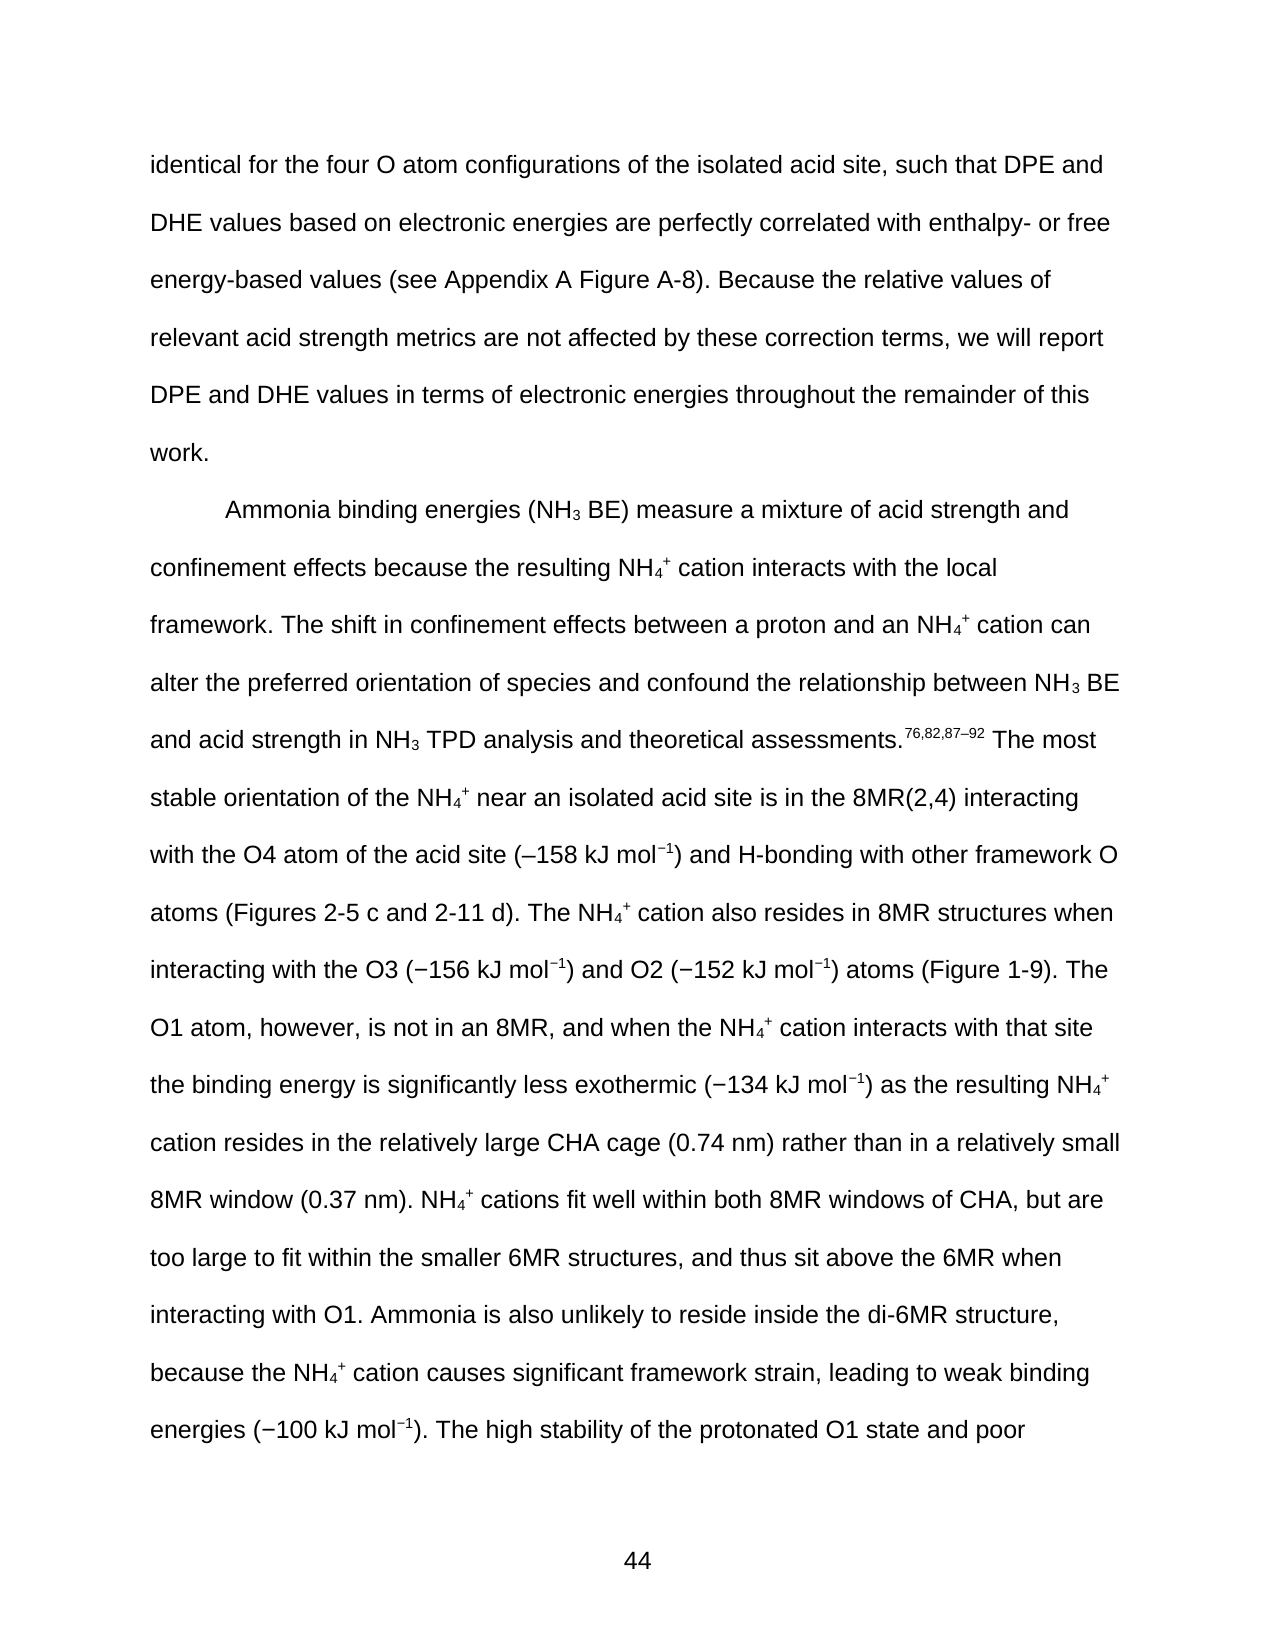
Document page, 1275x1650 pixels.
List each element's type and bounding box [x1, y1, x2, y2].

text [150, 150, 1125, 466]
text [150, 495, 1125, 1444]
